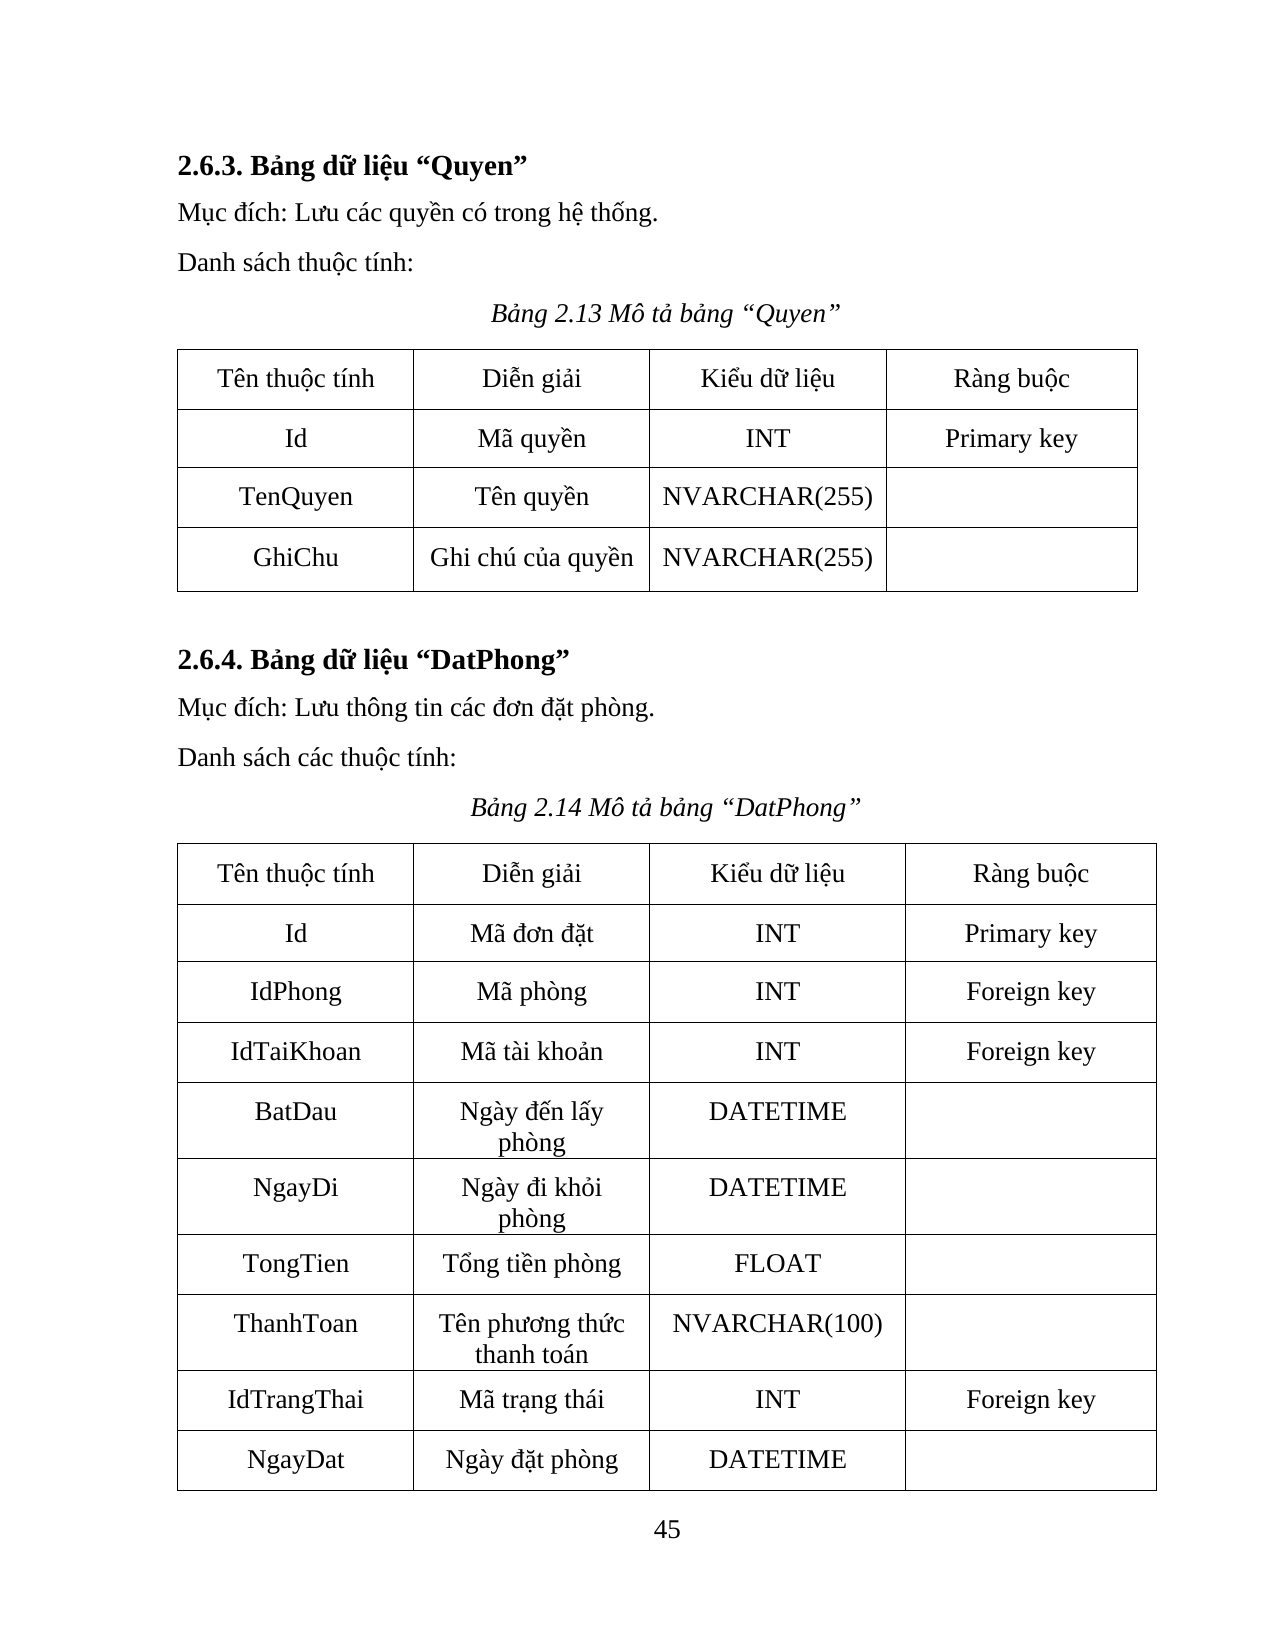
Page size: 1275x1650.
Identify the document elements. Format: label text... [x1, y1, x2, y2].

table_cell ThanhToan [178, 1295, 413, 1370]
table_cell Foreign key [906, 962, 1156, 1022]
table_cell INT [650, 410, 886, 467]
table_cell Tên quyền [414, 468, 649, 527]
table_header Diễn giải [414, 844, 649, 903]
table_cell NgayDat [178, 1431, 413, 1490]
table_cell Id [178, 905, 413, 961]
text Mục đích: Lưu thông tin các đơn đặt phòng. [177, 691, 1157, 722]
table_cell INT [650, 1023, 905, 1082]
subtitle 2.6.3. Bảng dữ liệu “Quyen” [177, 148, 1157, 181]
table_cell INT [650, 962, 905, 1022]
table_cell Ghi chú của quyền [414, 528, 649, 591]
table_header Tên thuộc tính [178, 350, 413, 409]
table_cell Foreign key [906, 1023, 1156, 1082]
table_cell NgayDi [178, 1159, 413, 1233]
table_cell NVARCHAR(100) [650, 1295, 905, 1370]
table_header Tên thuộc tính [178, 844, 413, 903]
table_header Diễn giải [414, 350, 649, 409]
table_cell IdPhong [178, 962, 413, 1022]
subtitle 2.6.4. Bảng dữ liệu “DatPhong” [177, 642, 1157, 676]
table_cell [906, 1083, 1156, 1158]
table_cell INT [650, 1371, 905, 1430]
table_cell TenQuyen [178, 468, 413, 527]
table_cell Mã phòng [414, 962, 649, 1022]
table_cell NVARCHAR(255) [650, 528, 886, 591]
table_header Kiểu dữ liệu [650, 844, 905, 903]
table_cell DATETIME [650, 1159, 905, 1233]
table_cell Id [178, 410, 413, 467]
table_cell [414, 1431, 649, 1490]
table_cell FLOAT [650, 1235, 905, 1294]
table_cell IdTaiKhoan [178, 1023, 413, 1082]
table_header Ràng buộc [887, 350, 1137, 409]
table_cell DATETIME [650, 1431, 905, 1490]
table_header Ràng buộc [906, 844, 1156, 903]
table_cell [906, 1159, 1156, 1233]
table_cell BatDau [178, 1083, 413, 1158]
table_cell Tên phương thức thanh toán [414, 1295, 649, 1370]
table_cell Ngày đi khỏi phòng [414, 1159, 649, 1233]
text Danh sách các thuộc tính: [177, 741, 1157, 772]
table_cell Foreign key [906, 1371, 1156, 1430]
table_cell Primary key [887, 410, 1137, 467]
text Danh sách thuộc tính: [177, 247, 1157, 278]
table_cell Ngày đến lấy phòng [414, 1083, 649, 1158]
table_cell DATETIME [650, 1083, 905, 1158]
table_cell [906, 1431, 1156, 1490]
table_cell Primary key [906, 905, 1156, 961]
table_cell [906, 1295, 1156, 1370]
table_cell Mã đơn đặt [414, 905, 649, 961]
table_cell NVARCHAR(255) [650, 468, 886, 527]
table_cell Tổng tiền phòng [414, 1235, 649, 1294]
table_cell Mã quyền [414, 410, 649, 467]
table_cell GhiChu [178, 528, 413, 591]
text Mục đích: Lưu các quyền có trong hệ thống. [177, 196, 1157, 227]
table_cell IdTrangThai [178, 1371, 413, 1430]
table_cell Mã trạng thái [414, 1371, 649, 1430]
table_cell [887, 528, 1137, 591]
table_cell INT [650, 905, 905, 961]
table_cell Mã tài khoản [414, 1023, 649, 1082]
table_cell [887, 468, 1137, 527]
table_header Kiểu dữ liệu [650, 350, 886, 409]
table_cell [906, 1235, 1156, 1294]
table_cell TongTien [178, 1235, 413, 1294]
